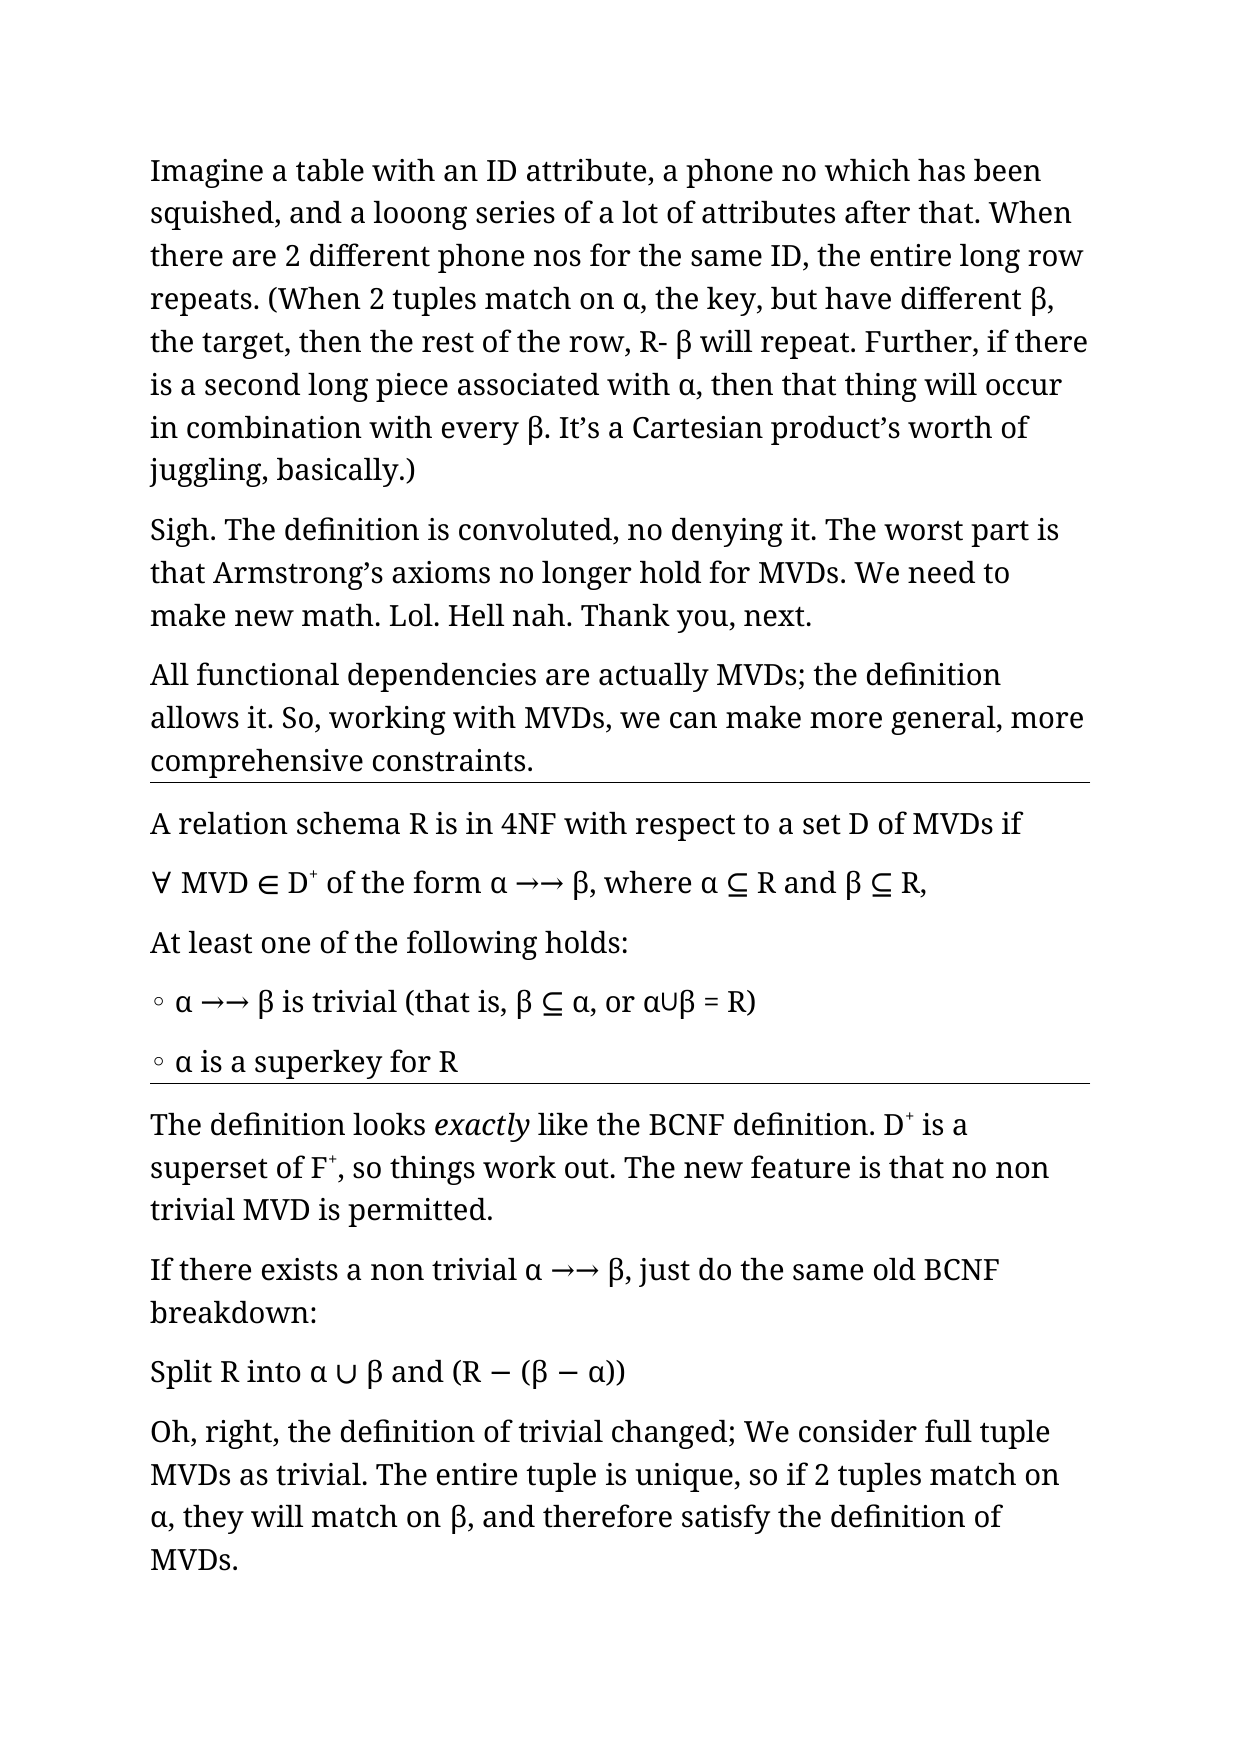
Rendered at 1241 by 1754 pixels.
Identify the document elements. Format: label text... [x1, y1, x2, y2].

text A relation schema R is in 4NF with respect to a set D of MVDs if [150, 803, 1090, 843]
text All functional dependencies are actually MVDs; the definition allows it. So, working with MVDs, we can make more general, more comprehensive constraints. [150, 654, 1090, 782]
text ◦ α →→ β is trivial (that is, β ⊆ α, or α∪β = R) [150, 981, 1090, 1021]
text ∀ MVD ∈ D+ of the form α →→ β, where α ⊆ R and β ⊆ R, [150, 862, 1090, 902]
text Oh, right, the definition of trivial changed; We consider full tuple MVDs as trivial. The entire tuple is unique, so if 2 tuples match on α, they will match on β, and therefore satisfy the definition of MVDs. [150, 1411, 1090, 1579]
text Split R into α ∪ β and (R − (β − α)) [150, 1351, 1090, 1391]
text If there exists a non trivial α →→ β, just do the same old BCNF breakdown: [150, 1249, 1090, 1332]
text At least one of the following holds: [150, 922, 1090, 962]
text ◦ α is a superkey for R [150, 1041, 1090, 1083]
text Sigh. The definition is convoluted, no denying it. The worst part is that Armstrong’s axioms no longer hold for MVDs. We need to make new math. Lol. Hell nah. Thank you, next. [150, 509, 1090, 634]
text The definition looks exactly like the BCNF definition. D+ is a superset of F+, so things work out. The new feature is that no non trivial MVD is permitted. [150, 1104, 1090, 1229]
text Imagine a table with an ID attribute, a phone no which has been squished, and a looong series of a lot of attributes after that. When there are 2 different phone nos for the same ID, the entire long row repeats. (When 2 tuples match on α, the key, but have different β, the target, then the rest of the row, R- β will repeat. Further, if there is a second long piece associated with α, then that thing will occur in combination with every β. It’s a Cartesian product’s worth of juggling, basically.) [150, 150, 1090, 489]
